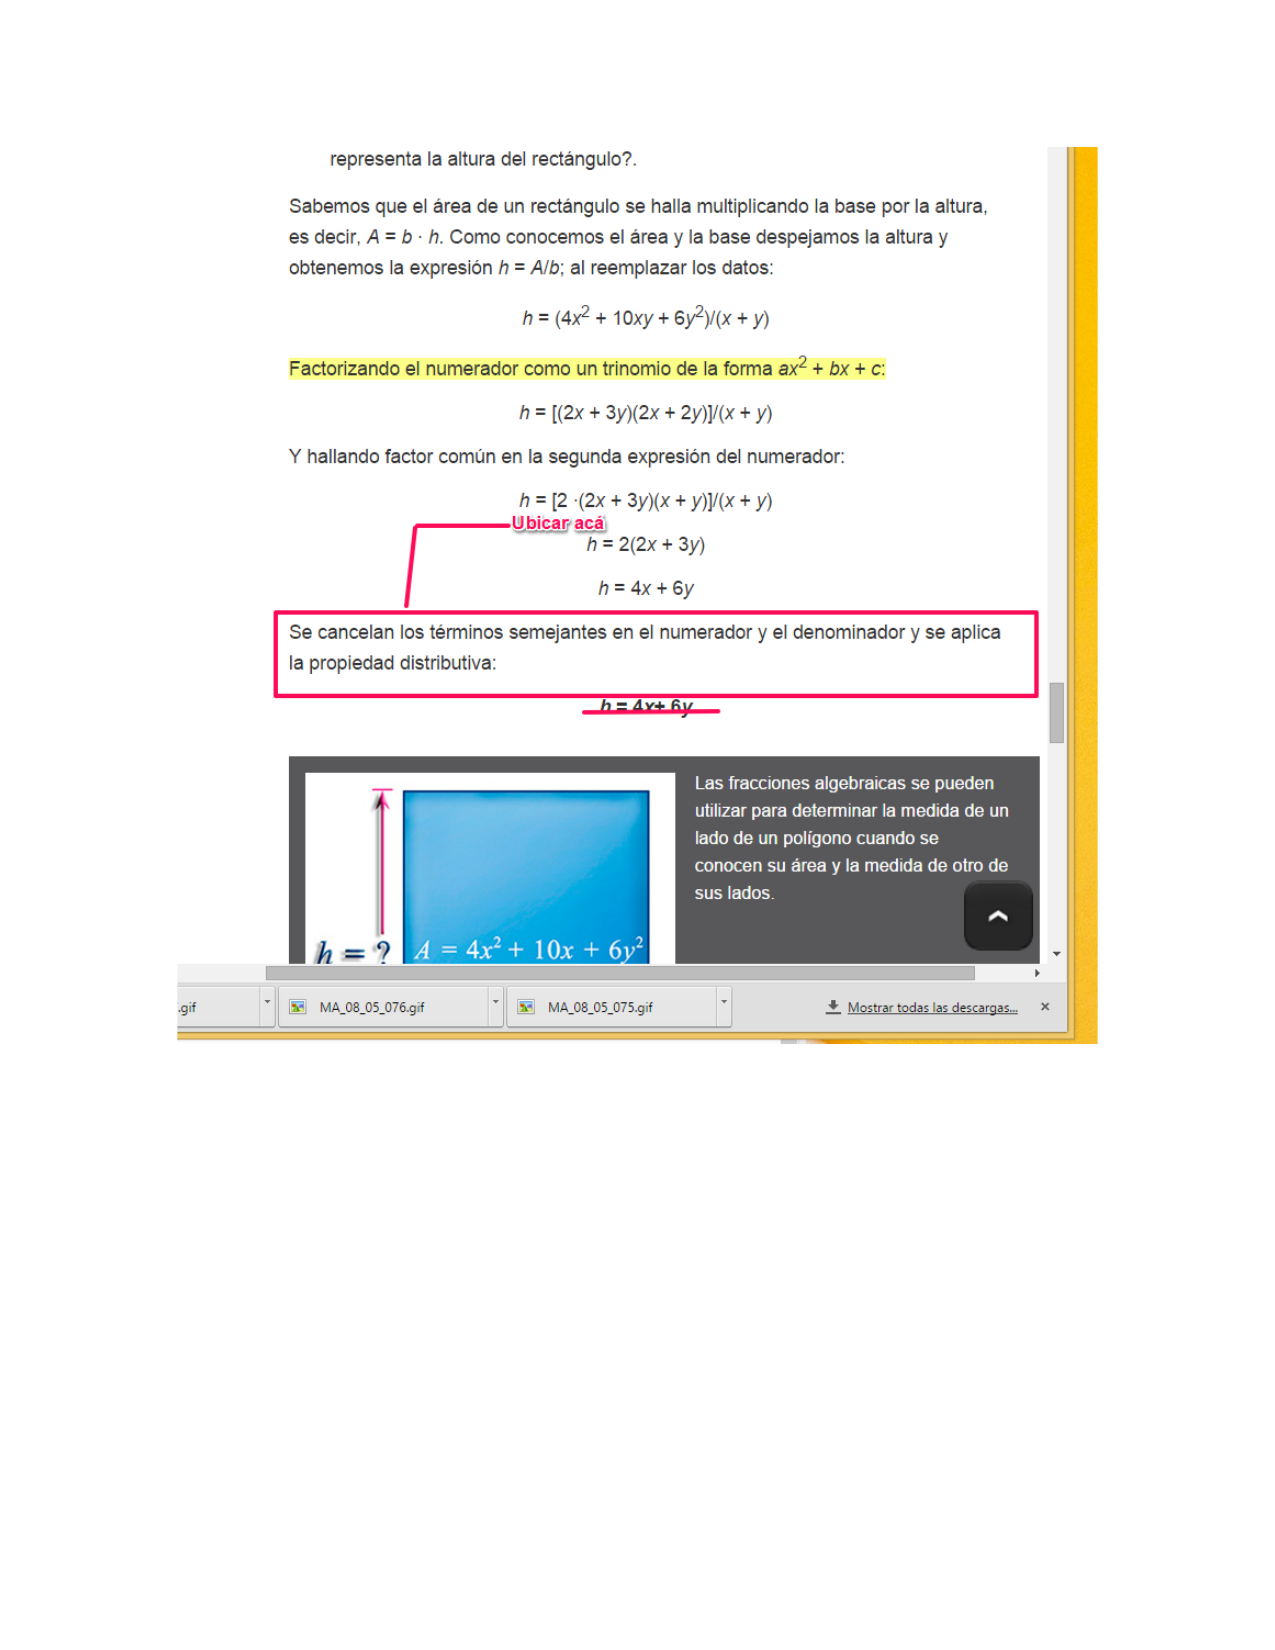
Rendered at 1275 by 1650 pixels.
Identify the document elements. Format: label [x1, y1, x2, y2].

picture [177, 147, 1098, 1044]
